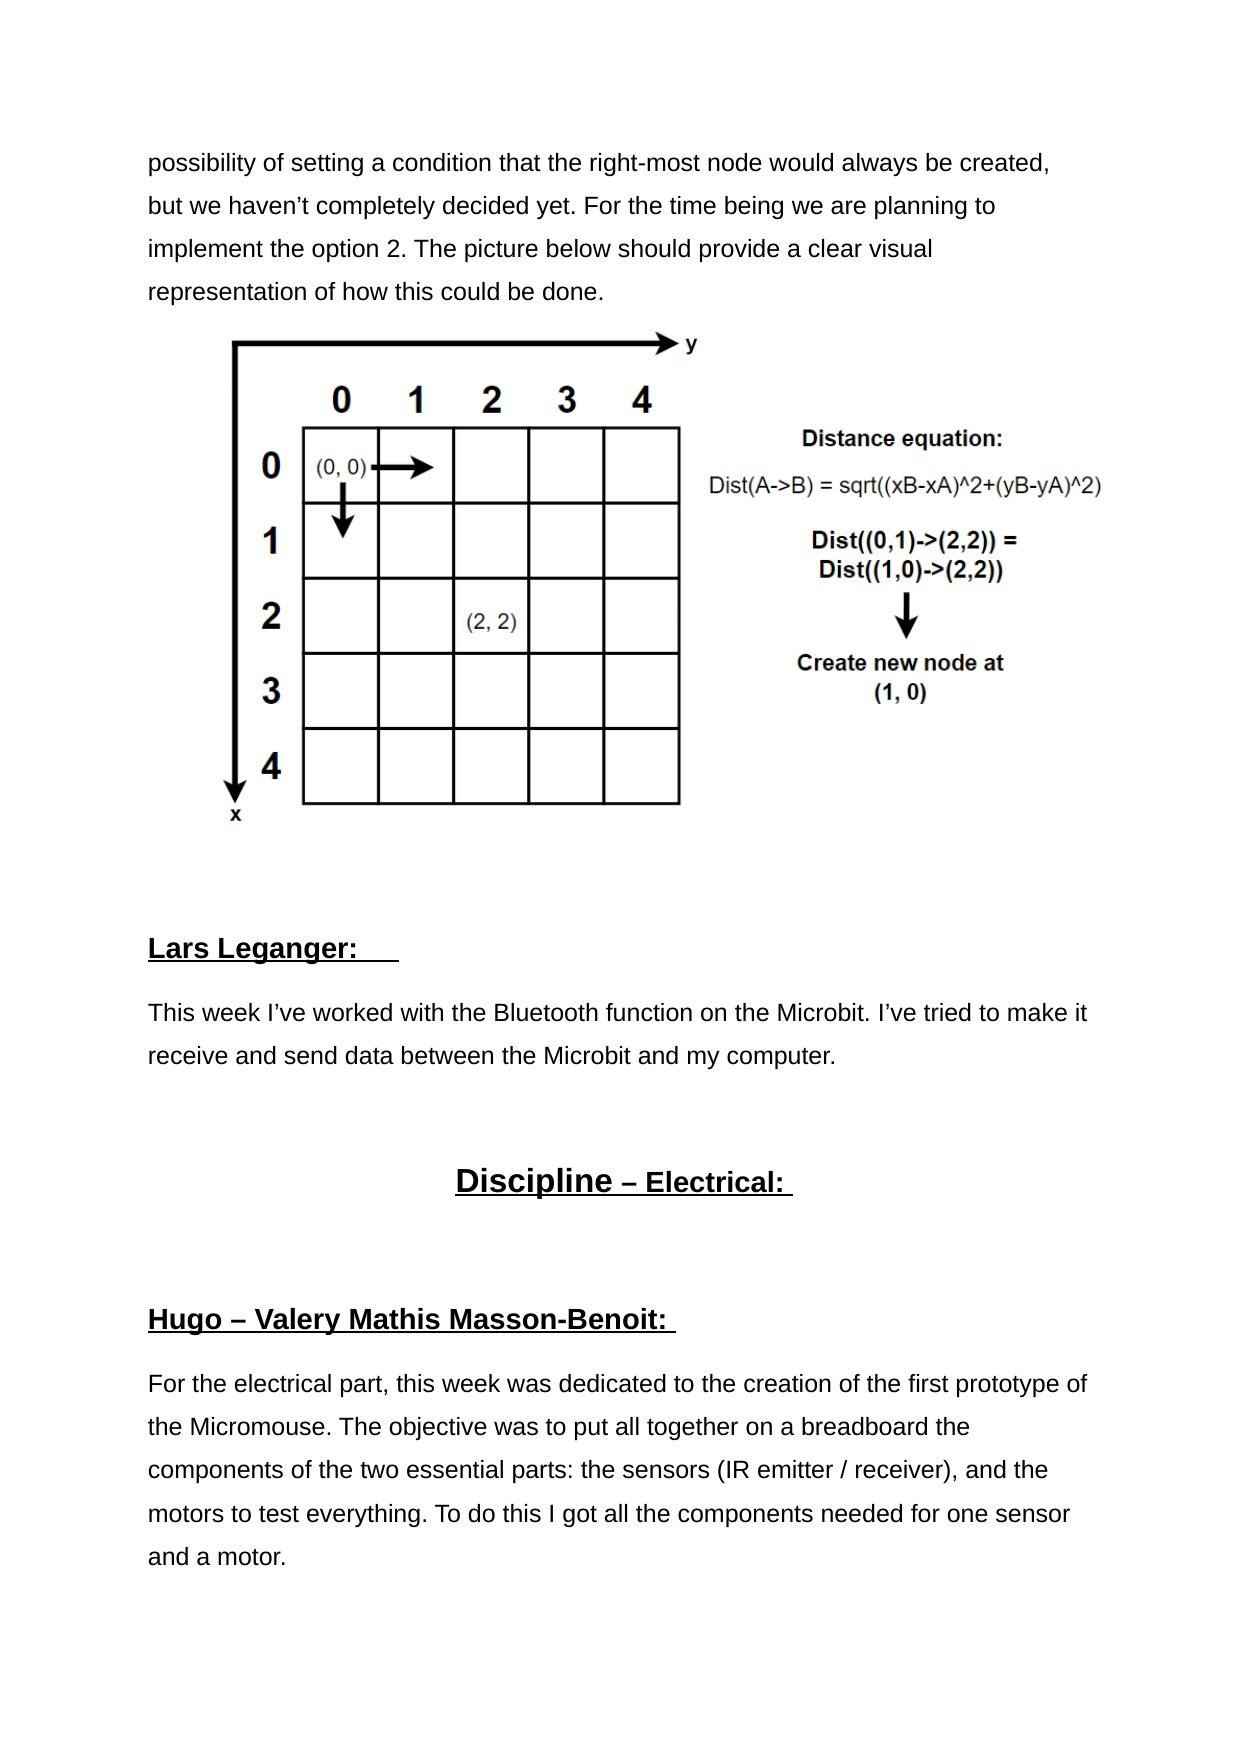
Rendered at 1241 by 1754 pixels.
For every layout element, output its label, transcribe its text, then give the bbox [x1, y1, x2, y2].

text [148, 148, 1093, 306]
text For the electrical part, this week was dedicated to the creation of the first prototype of the Micromouse. The objective was to put all together on a breadboard the components of the two essential parts: the sensors (IR emitter / receiver), and the motors to test everything. To do this I got all the components needed for one sensor and a motor. [148, 1369, 1093, 1570]
text Lars Leganger: [148, 931, 1093, 965]
text Discipline – Electrical: [148, 1161, 1093, 1199]
text This week I’ve worked with the Bluetooth function on the Microbit. I’ve tried to make it receive and send data between the Microbit and my computer. [148, 998, 1093, 1070]
text Hugo – Valery Mathis Masson-Benoit: [148, 1302, 1093, 1336]
picture [187, 297, 1127, 848]
